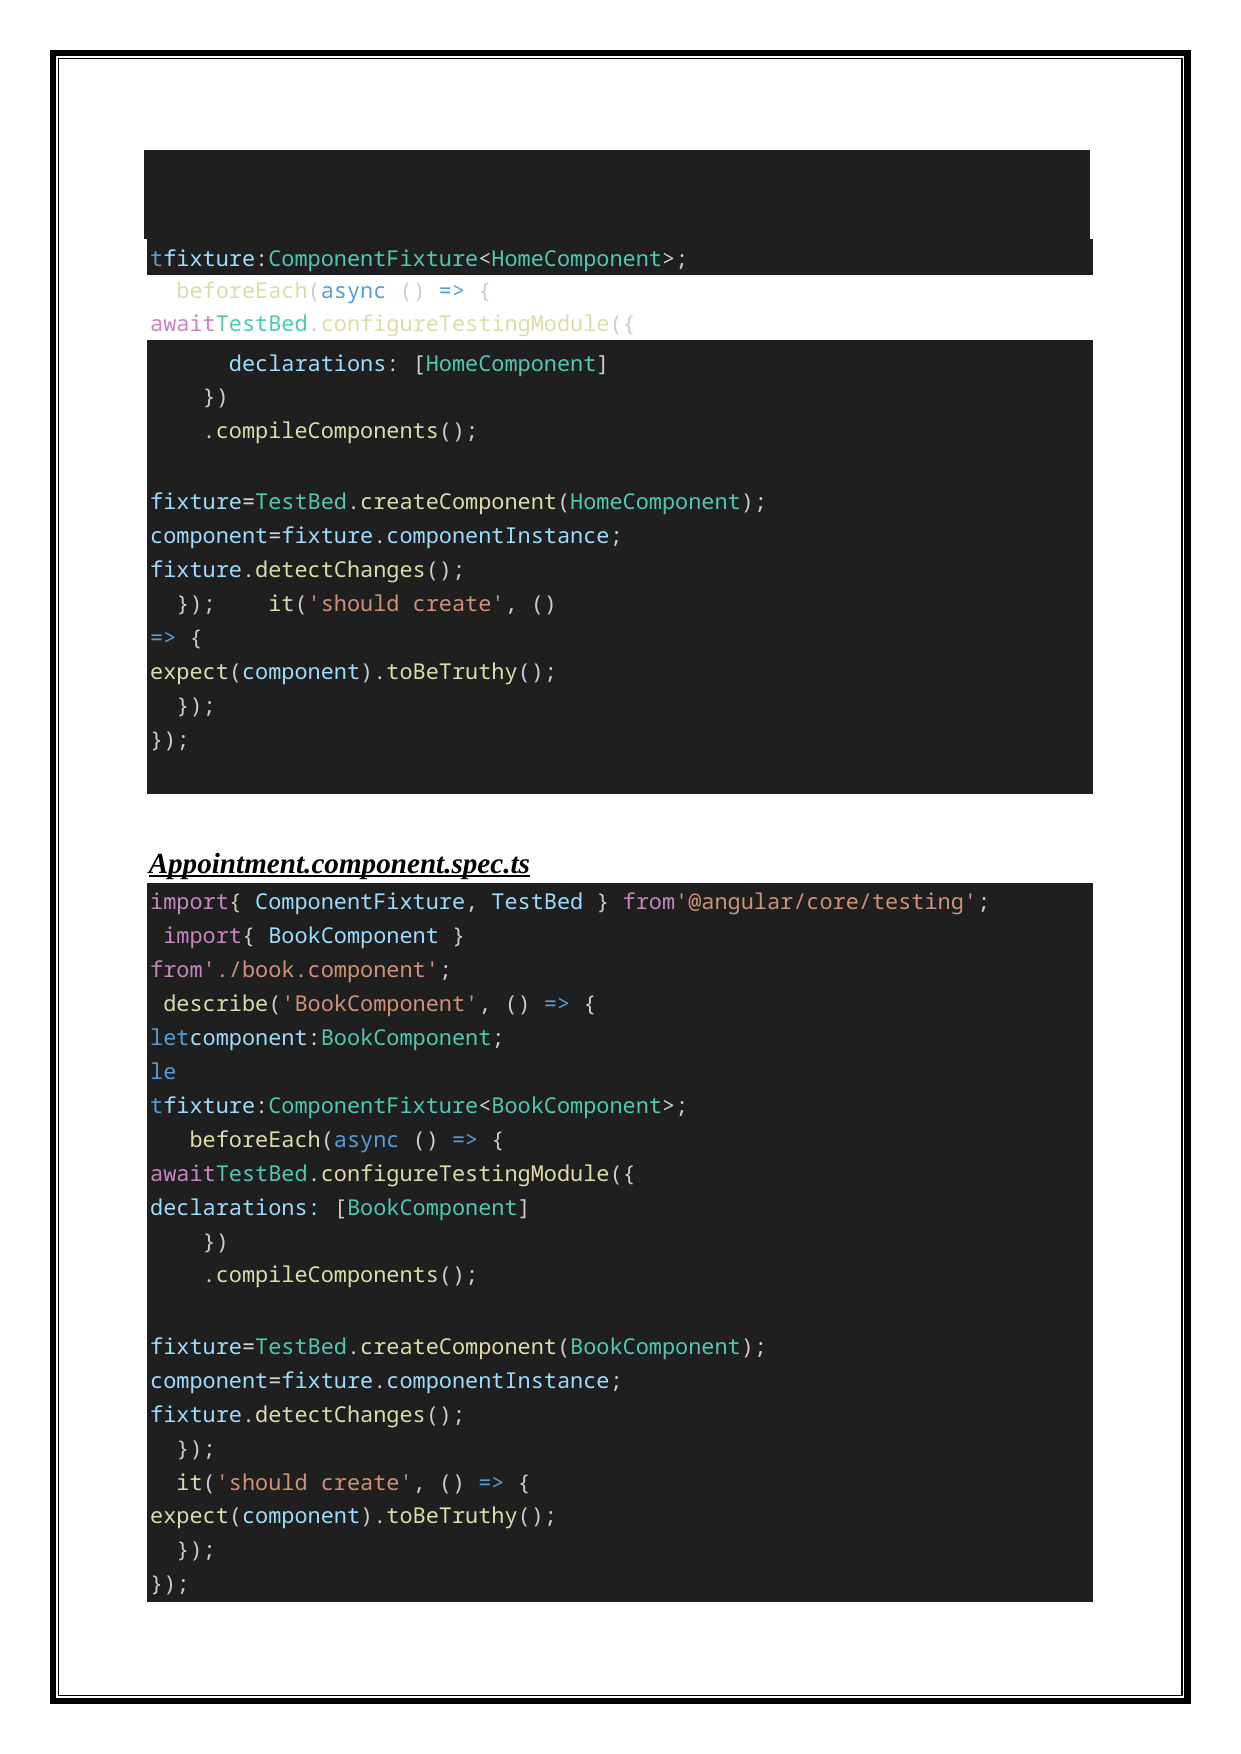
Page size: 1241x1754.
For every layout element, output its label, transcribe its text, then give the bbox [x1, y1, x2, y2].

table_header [147, 883, 1093, 1602]
table_header declarations: [HomeComponent] }) .compileComponents(); fixture=TestBed.createComponent(HomeComponent); component=fixture.componentInstance; fixture.detectChanges(); }); it('should create', () => { expect(component).toBeTruthy(); }); }); [147, 340, 1093, 794]
subtitle Appointment.component.spec.ts [148, 846, 1076, 879]
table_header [147, 239, 1093, 275]
text beforeEach(async () => { awaitTestBed.configureTestingModule({ [150, 275, 920, 337]
